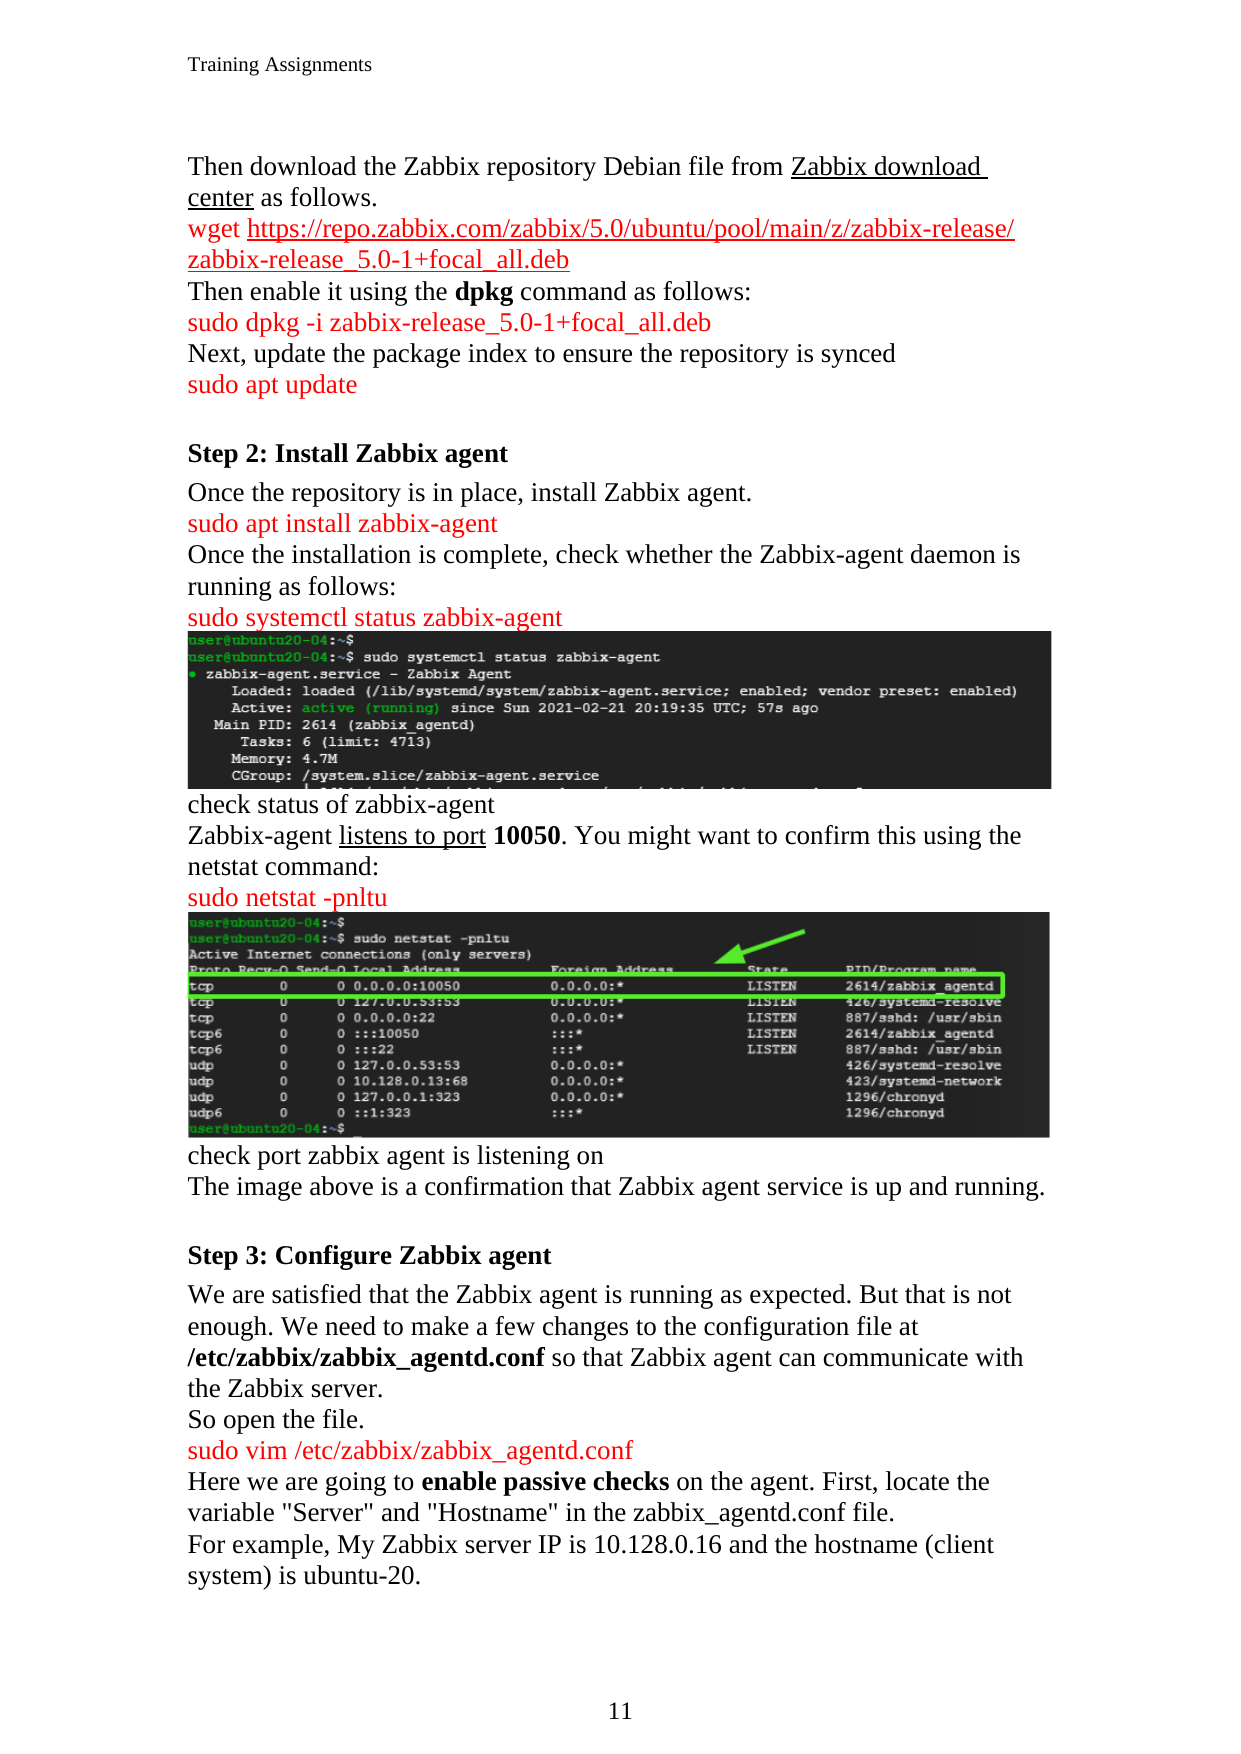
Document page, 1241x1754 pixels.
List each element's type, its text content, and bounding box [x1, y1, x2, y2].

text So open the file. [187, 1403, 1053, 1434]
text We are satisfied that the Zabbix agent is running as expected. But that is not enough. We need to make a few changes to the configuration file at /etc/zabbix/zabbix_agentd.conf so that Zabbix agent can communicate with the Zabbix server. [187, 1278, 1053, 1403]
text Next, update the package index to ensure the repository is synced [187, 337, 1053, 368]
text For example, My Zabbix server IP is 10.128.0.16 and the hostname (client system) is ubuntu-20. [187, 1528, 1053, 1590]
subtitle Step 2: Install Zabbix agent [187, 437, 1053, 468]
picture [187, 912, 1052, 1140]
text sudo systemctl status zabbix-agent [187, 601, 1053, 632]
text Once the repository is in place, install Zabbix agent. [187, 476, 1053, 507]
text Once the installation is complete, check whether the Zabbix-agent daemon is running as follows: [187, 538, 1053, 601]
text Then enable it using the dpkg command as follows: [187, 274, 1053, 306]
text Zabbix-agent listens to port 10050. You might want to confirm this using the netstat command: [187, 819, 1053, 882]
text sudo vim /etc/zabbix/zabbix_agentd.conf [187, 1434, 1053, 1465]
text Here we are going to enable passive checks on the agent. First, locate the variable "Server" and "Hostname" in the zabbix_agentd.conf file. [187, 1465, 1053, 1528]
text Then download the Zabbix repository Debian file from Zabbix download center as follows. [187, 150, 1053, 212]
text sudo apt install zabbix-agent [187, 507, 1053, 538]
text sudo dpkg -i zabbix-release_5.0-1+focal_all.deb [187, 306, 1053, 337]
text The image above is a confirmation that Zabbix agent service is up and running. [187, 1170, 1053, 1202]
picture [187, 631, 1052, 789]
text sudo netstat -pnltu [187, 882, 1053, 913]
text sudo apt update [187, 368, 1053, 399]
subtitle Step 3: Configure Zabbix agent [187, 1239, 1053, 1270]
text wget https://repo.zabbix.com/zabbix/5.0/ubuntu/pool/main/z/zabbix-release/zabbix-release_5.0-1+focal_all.deb [187, 212, 1053, 274]
